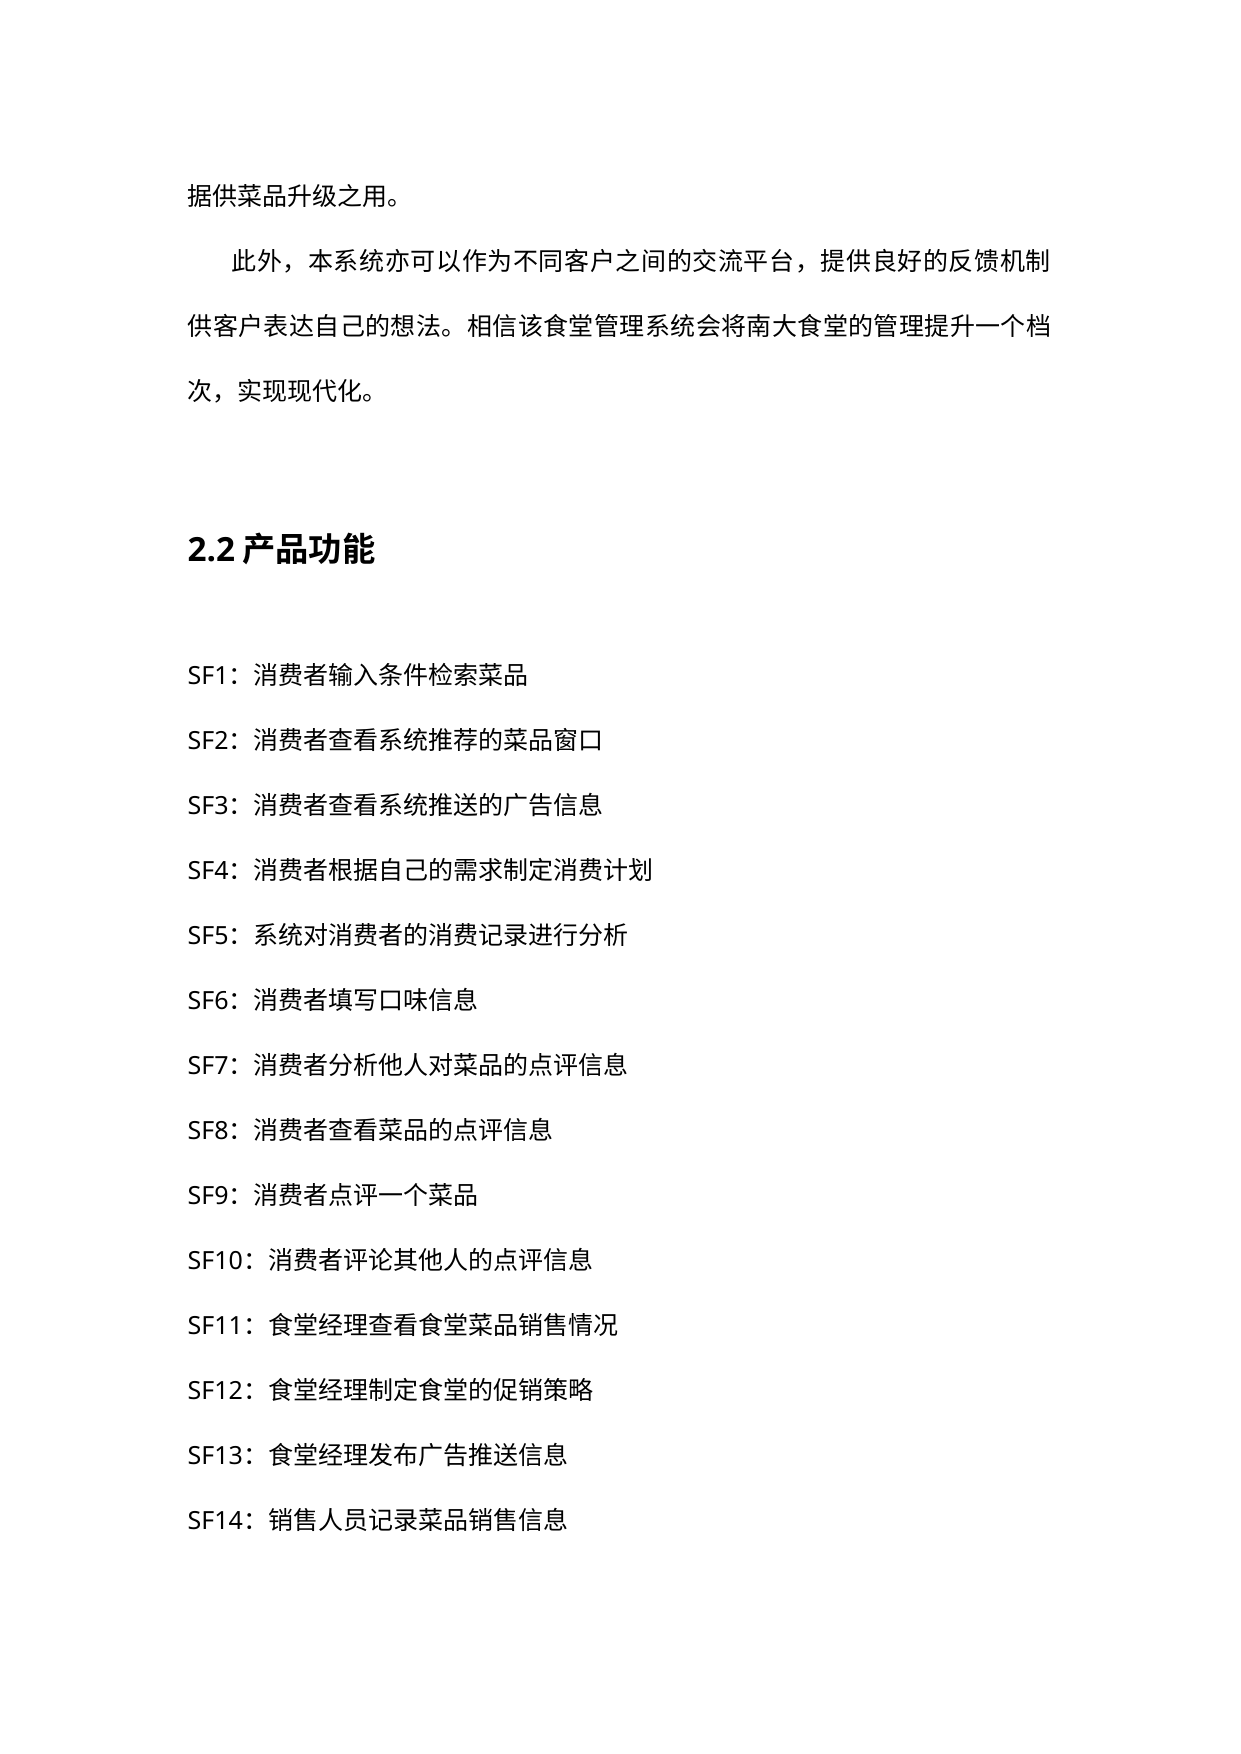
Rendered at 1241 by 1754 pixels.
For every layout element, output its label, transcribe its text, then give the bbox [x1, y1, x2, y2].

text SF14：销售人员记录菜品销售信息 [187, 1486, 1053, 1551]
text SF6：消费者填写口味信息 [187, 966, 1053, 1031]
text SF2：消费者查看系统推荐的菜品窗口 [187, 706, 1053, 771]
text SF9：消费者点评一个菜品 [187, 1161, 1053, 1226]
text SF4：消费者根据自己的需求制定消费计划 [187, 836, 1053, 901]
text SF13：食堂经理发布广告推送信息 [187, 1421, 1053, 1486]
text SF10：消费者评论其他人的点评信息 [187, 1226, 1053, 1291]
text SF12：食堂经理制定食堂的促销策略 [187, 1356, 1053, 1421]
text 此外，本系统亦可以作为不同客户之间的交流平台，提供良好的反馈机制供客户表达自己的想法。相信该食堂管理系统会将南大食堂的管理提升一个档次，实现现代化。 [187, 227, 1053, 422]
text SF7：消费者分析他人对菜品的点评信息 [187, 1031, 1053, 1096]
text SF8：消费者查看菜品的点评信息 [187, 1096, 1053, 1161]
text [187, 162, 1053, 227]
subtitle 2.2产品功能 [187, 514, 1053, 579]
text SF5：系统对消费者的消费记录进行分析 [187, 901, 1053, 966]
text SF11：食堂经理查看食堂菜品销售情况 [187, 1291, 1053, 1356]
text SF1：消费者输入条件检索菜品 [187, 641, 1053, 706]
text SF3：消费者查看系统推送的广告信息 [187, 771, 1053, 836]
